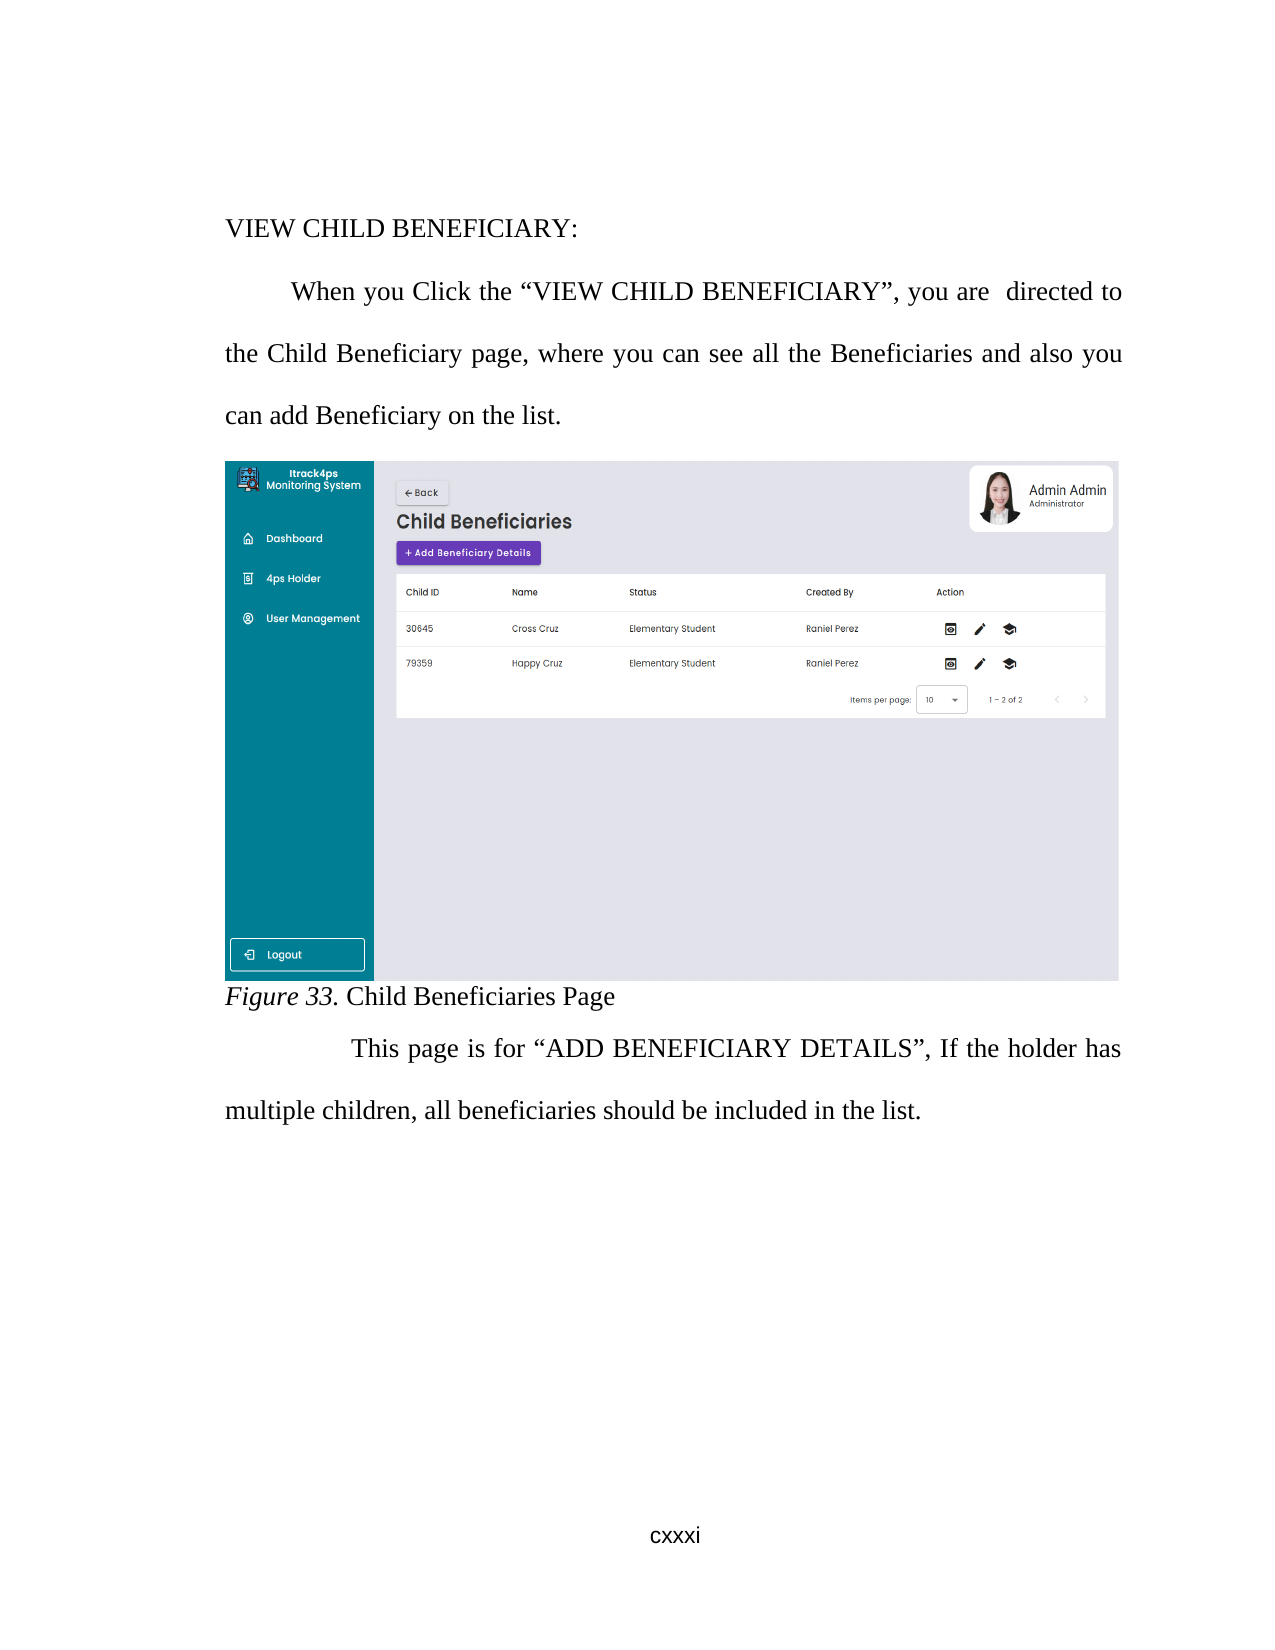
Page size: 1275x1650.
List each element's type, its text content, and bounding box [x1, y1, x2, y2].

text When you Click the “VIEW CHILD BENEFICIARY”, you are directed to the Child Beneficiary page, where you can see all the Beneficiaries and also you can add Beneficiary on the list. [225, 274, 1125, 430]
text This page is for “ADD BENEFICIARY DETAILS”, If the holder has multiple children, all beneficiaries should be included in the list. [225, 1032, 1125, 1126]
text VIEW CHILD BENEFICIARY: [225, 212, 1125, 243]
text Figure 33. Child Beneficiaries Page [225, 980, 1125, 1011]
picture [225, 461, 1119, 981]
